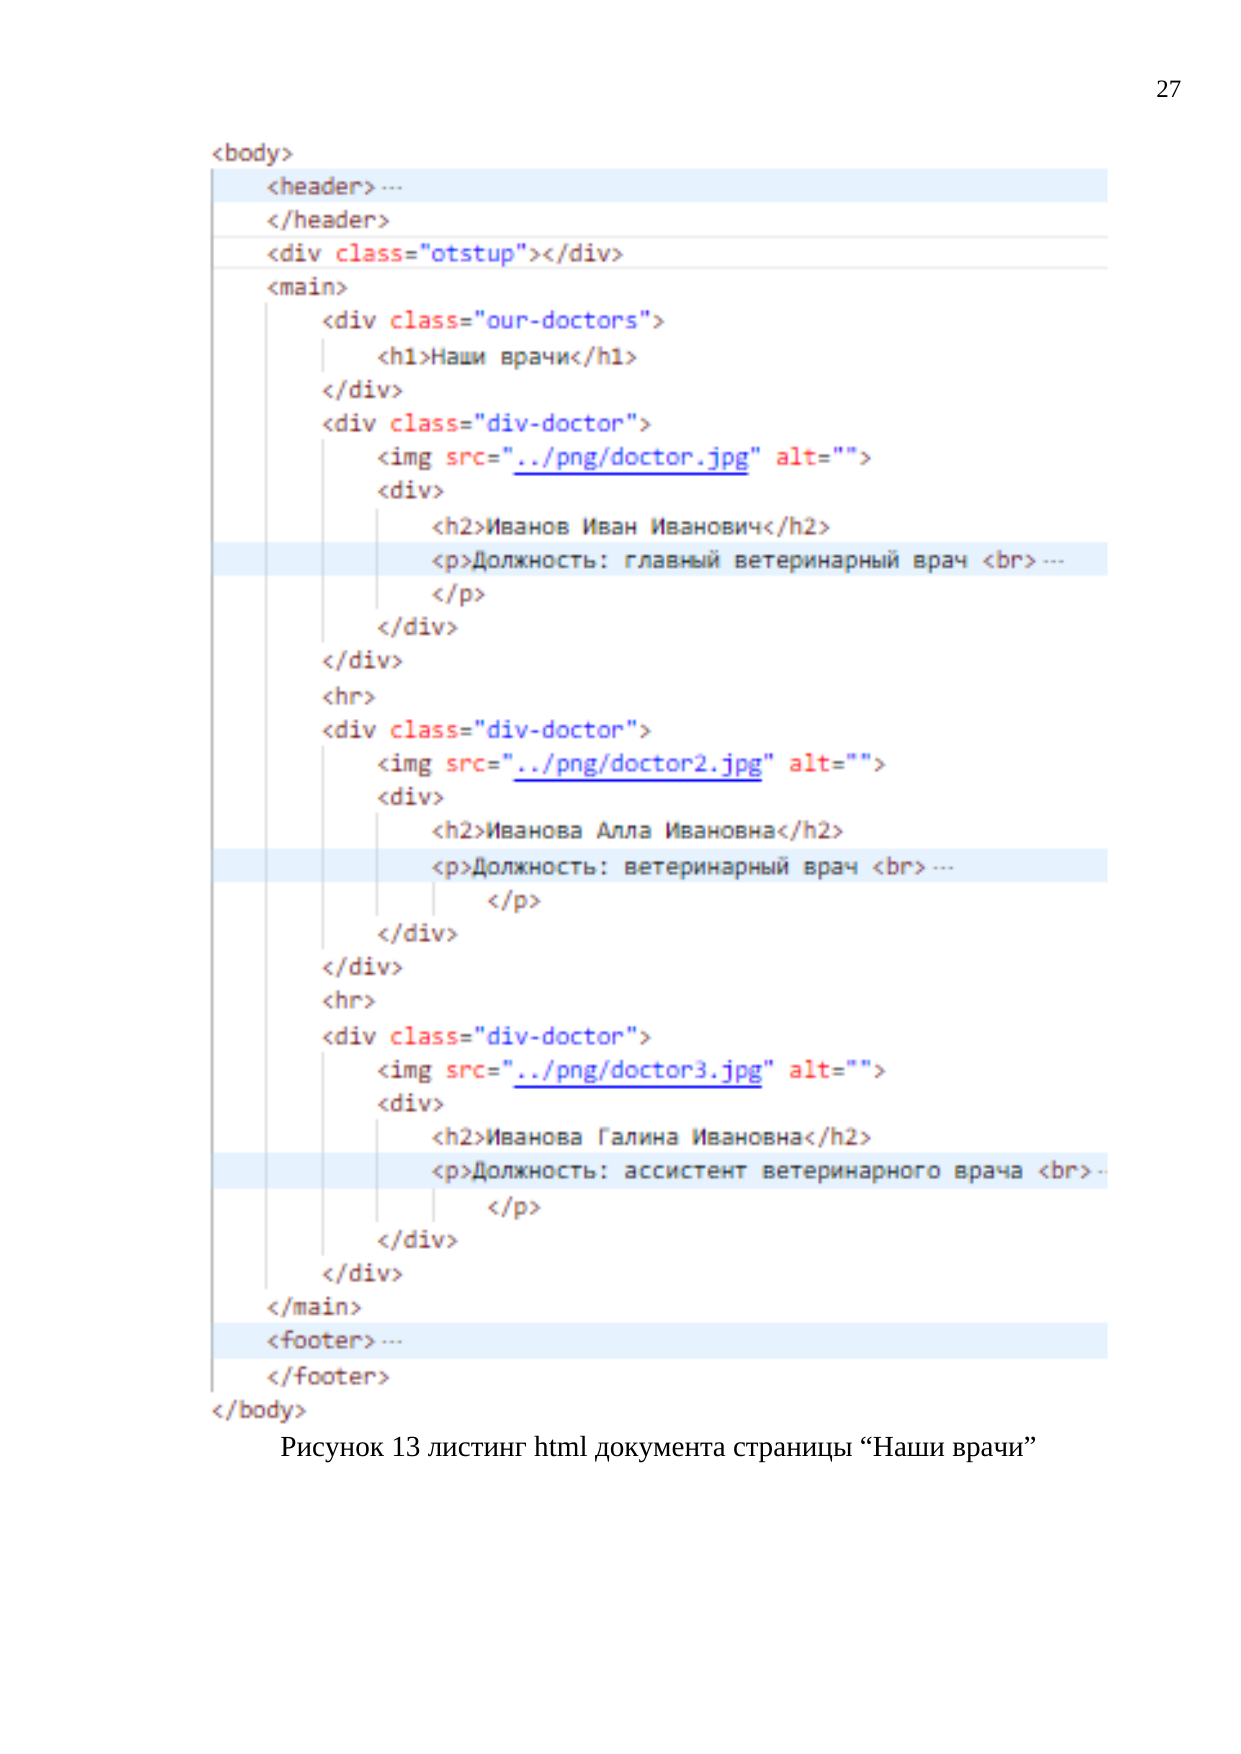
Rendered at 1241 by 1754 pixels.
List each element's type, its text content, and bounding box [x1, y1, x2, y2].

picture [209, 136, 1108, 1429]
text Рисунок 13 листинг html документа страницы “Наши врачи” [136, 1429, 1181, 1462]
